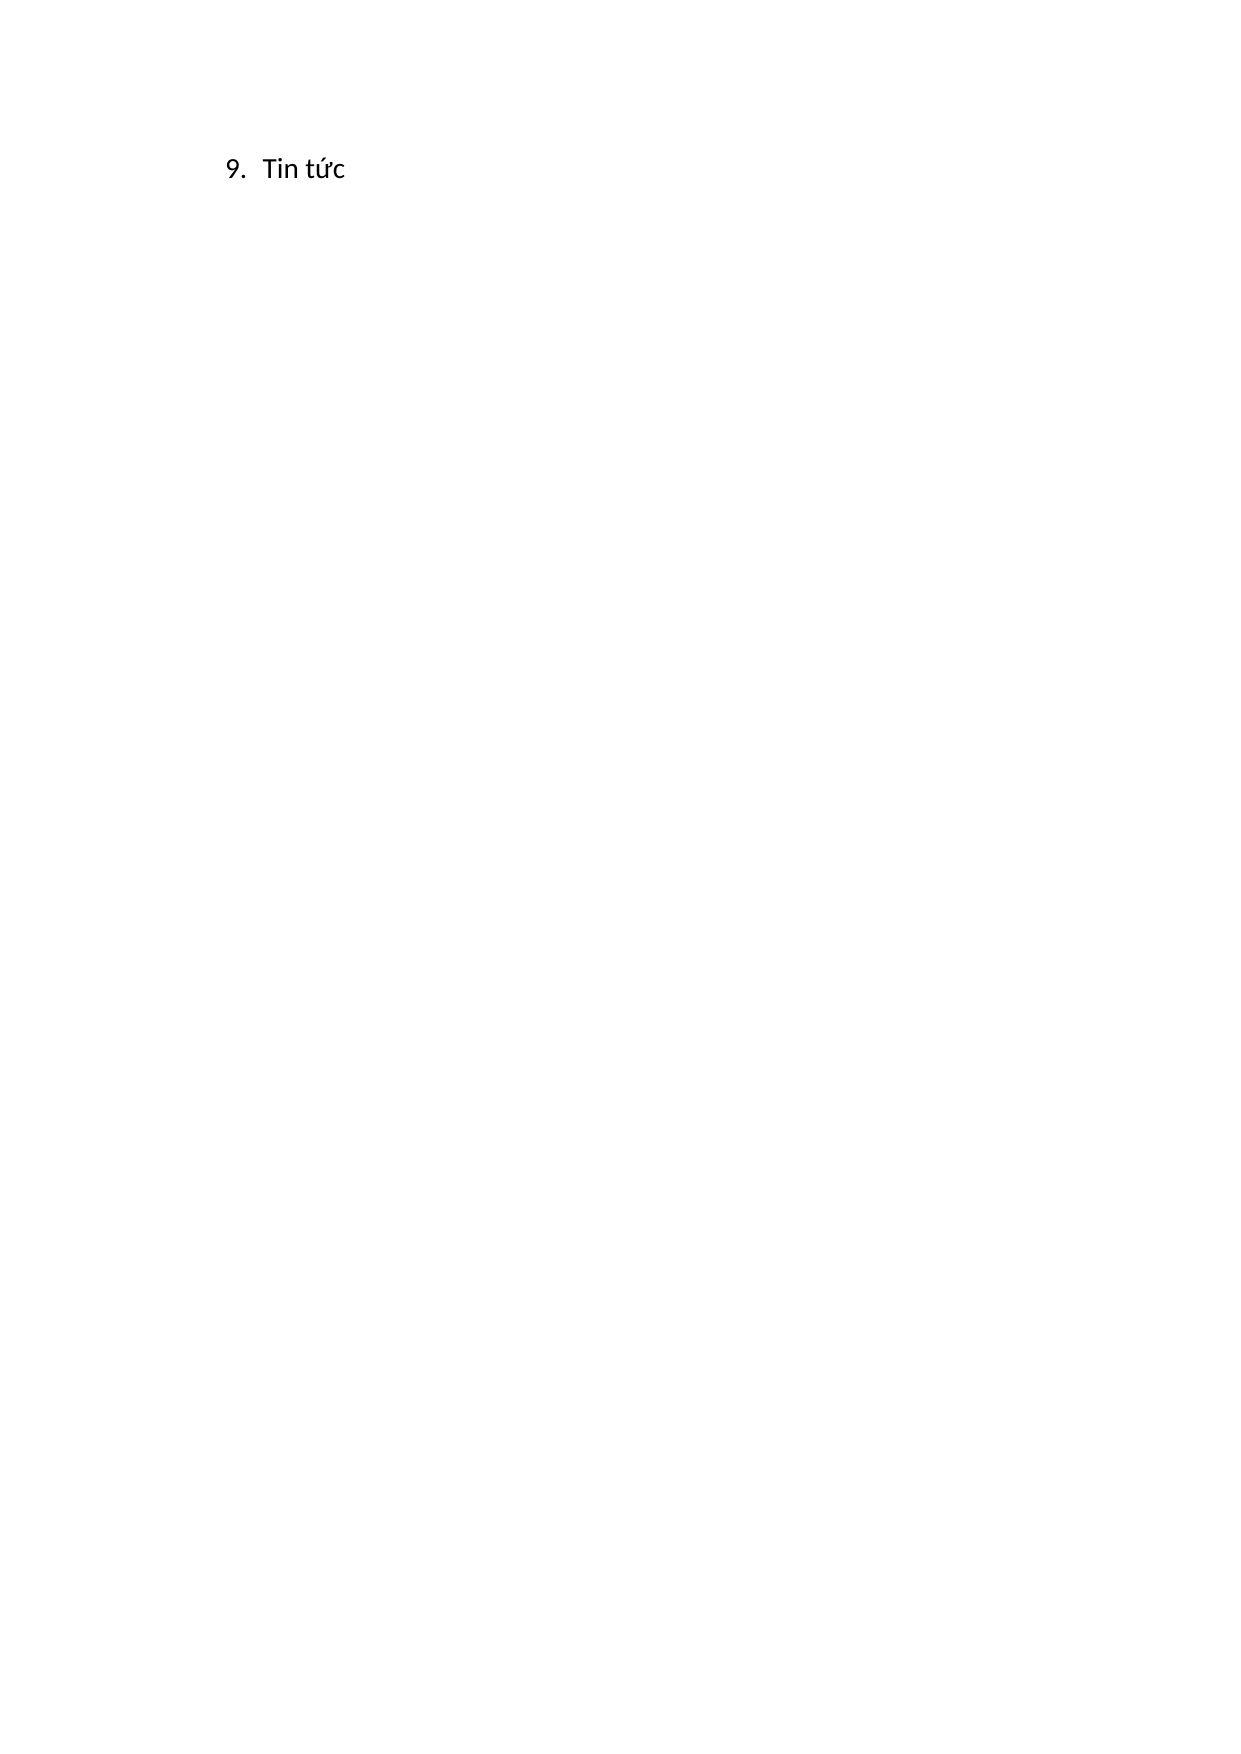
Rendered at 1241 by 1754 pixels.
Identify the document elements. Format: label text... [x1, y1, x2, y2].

list Tin tức [225, 150, 1090, 186]
